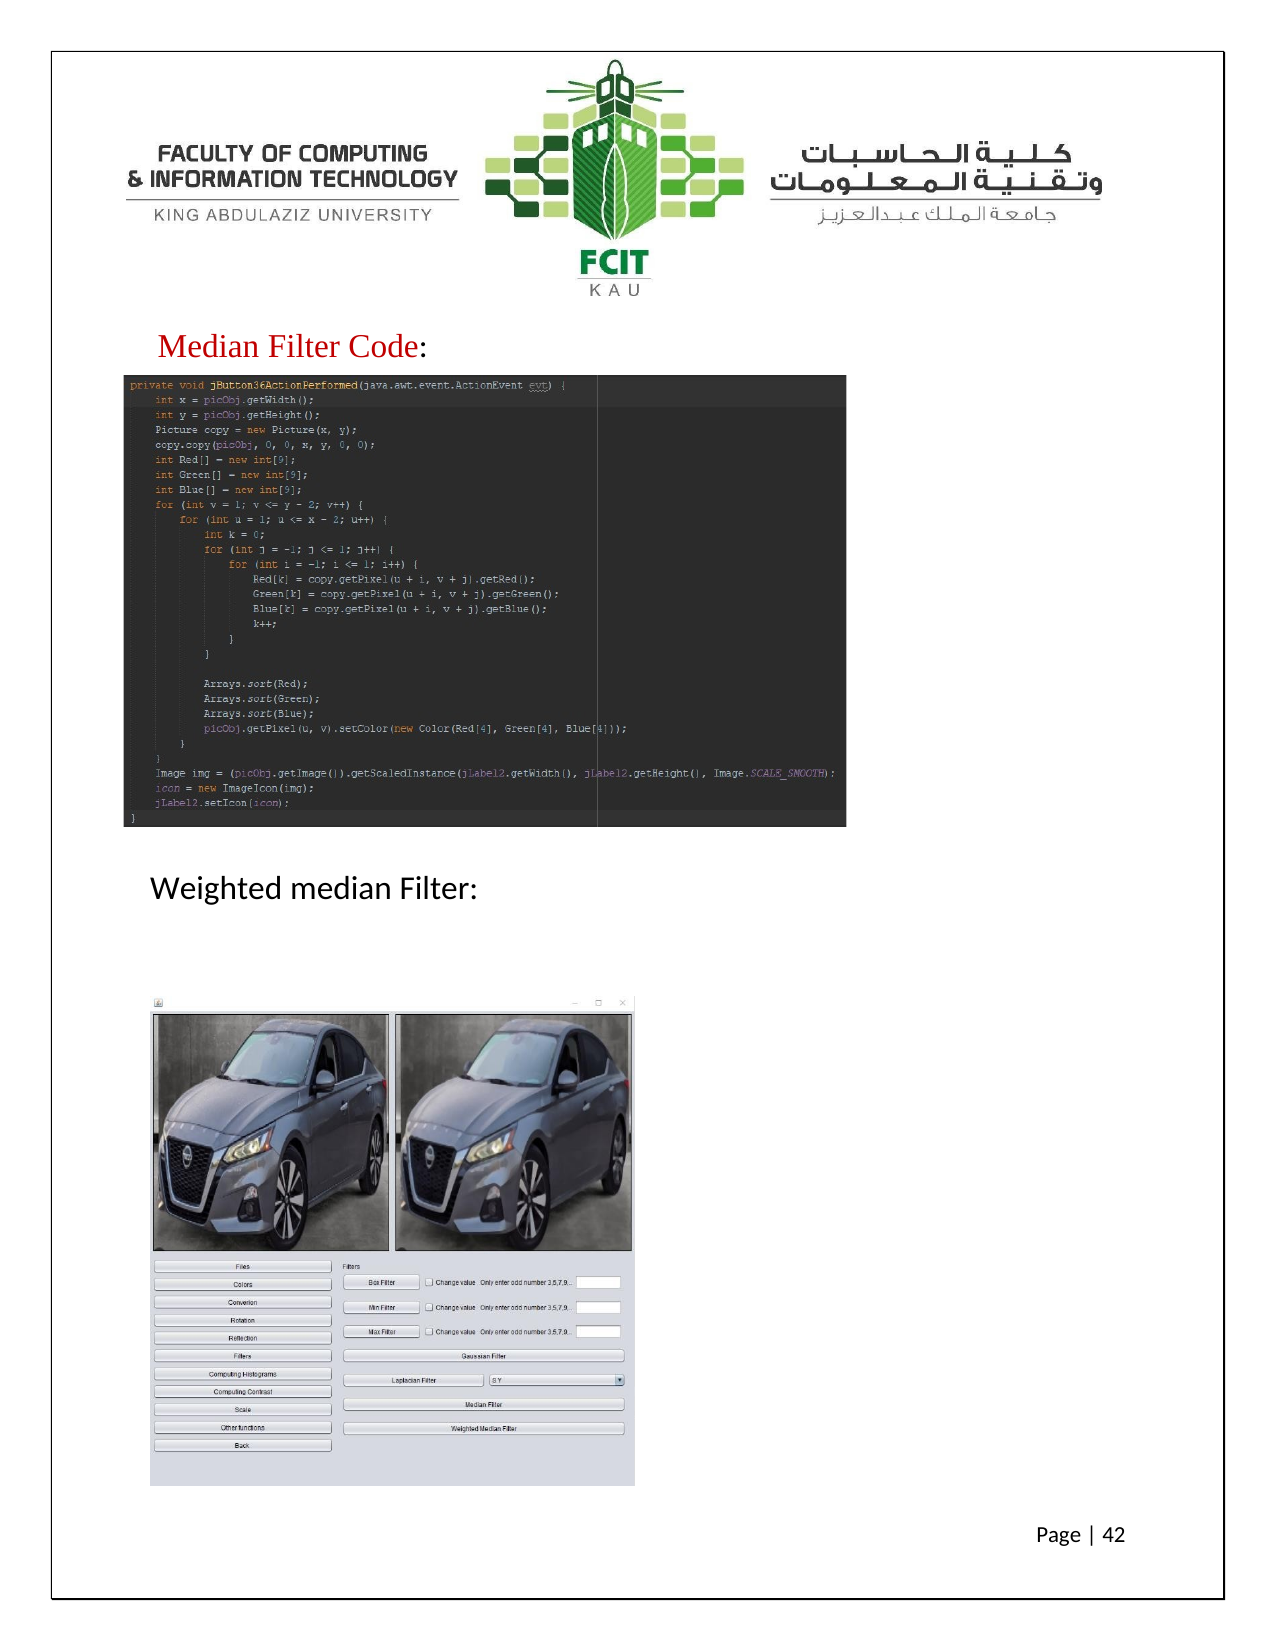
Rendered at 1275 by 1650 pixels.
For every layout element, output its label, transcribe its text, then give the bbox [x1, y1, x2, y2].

picture [126, 53, 1102, 296]
picture [150, 996, 635, 1486]
text Median Filter Code: [157, 325, 1204, 365]
picture [123, 375, 847, 827]
text Weighted median Filter: [150, 867, 1204, 908]
